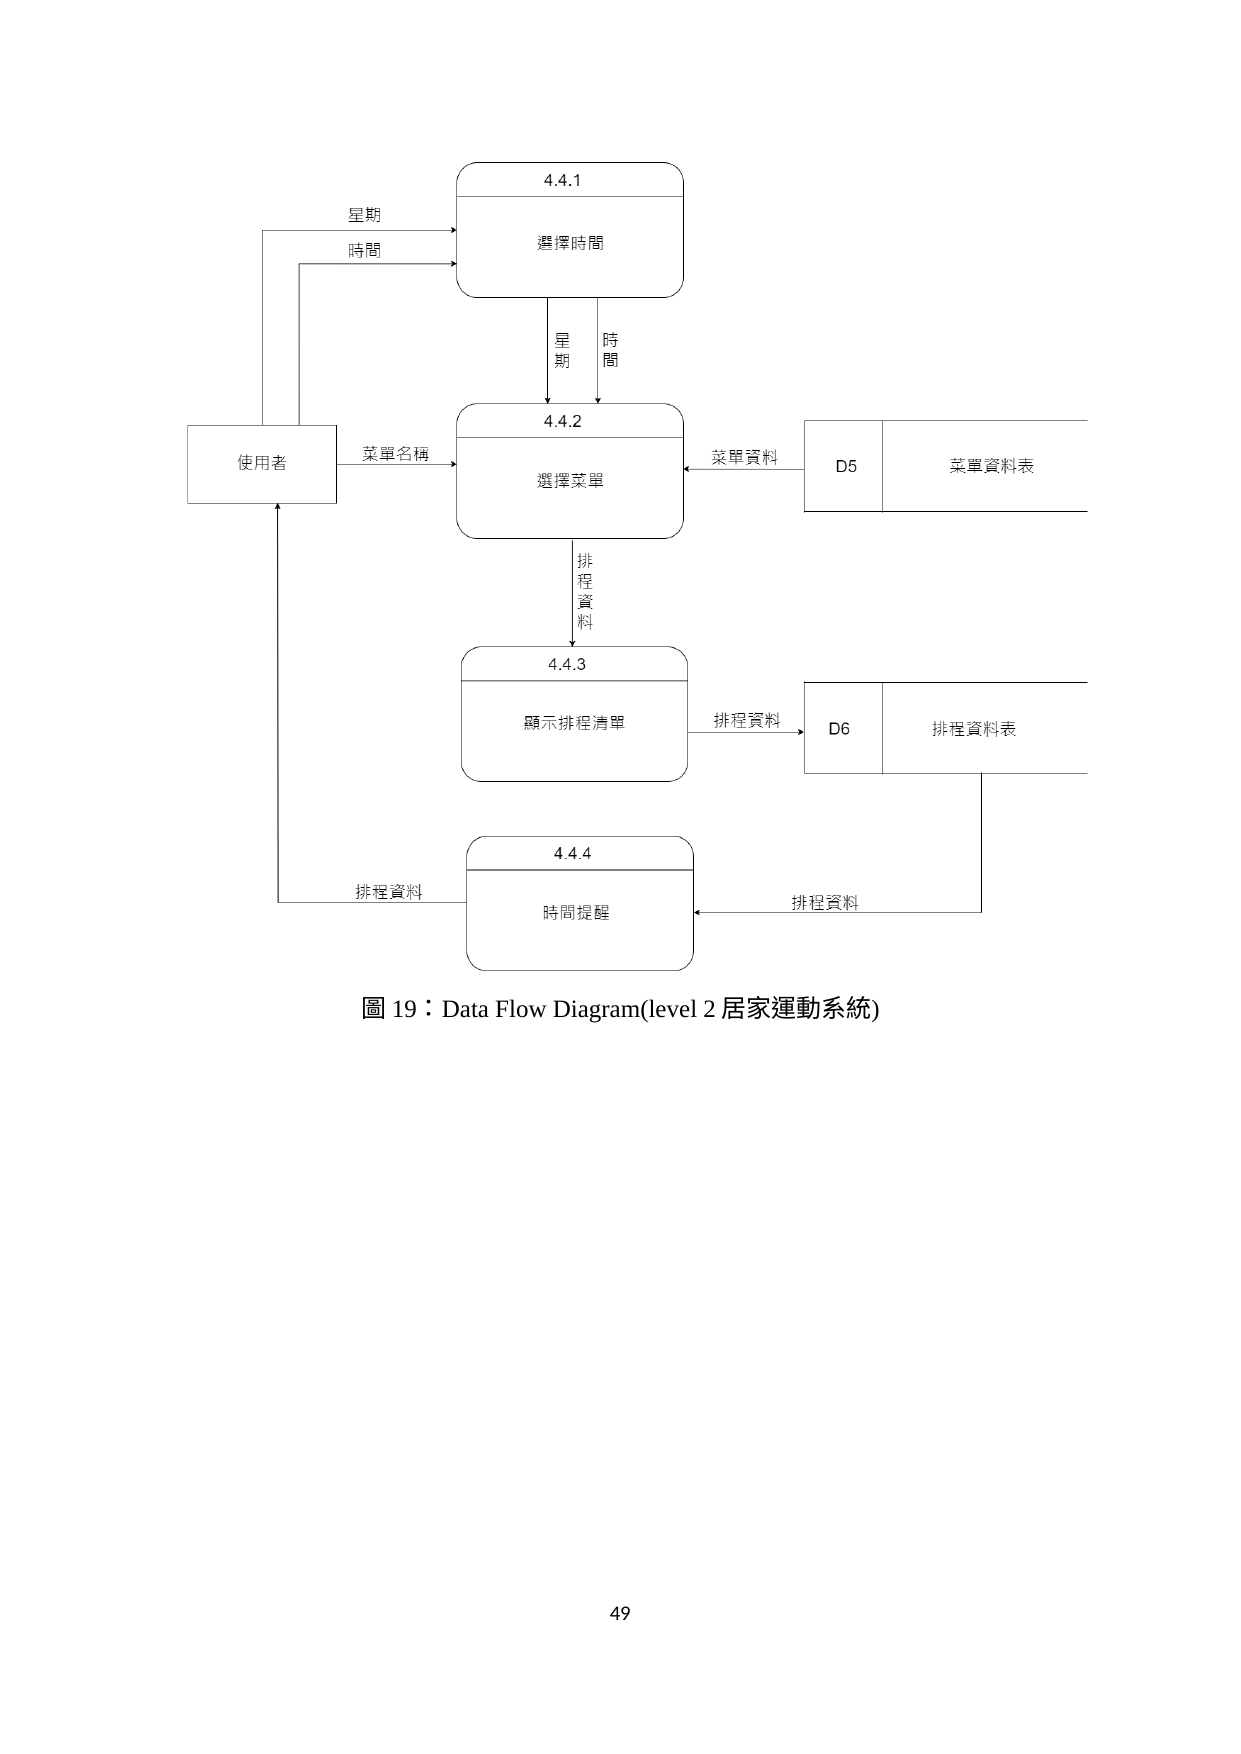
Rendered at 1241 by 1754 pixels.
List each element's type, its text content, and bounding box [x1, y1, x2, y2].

picture [187, 162, 1089, 971]
